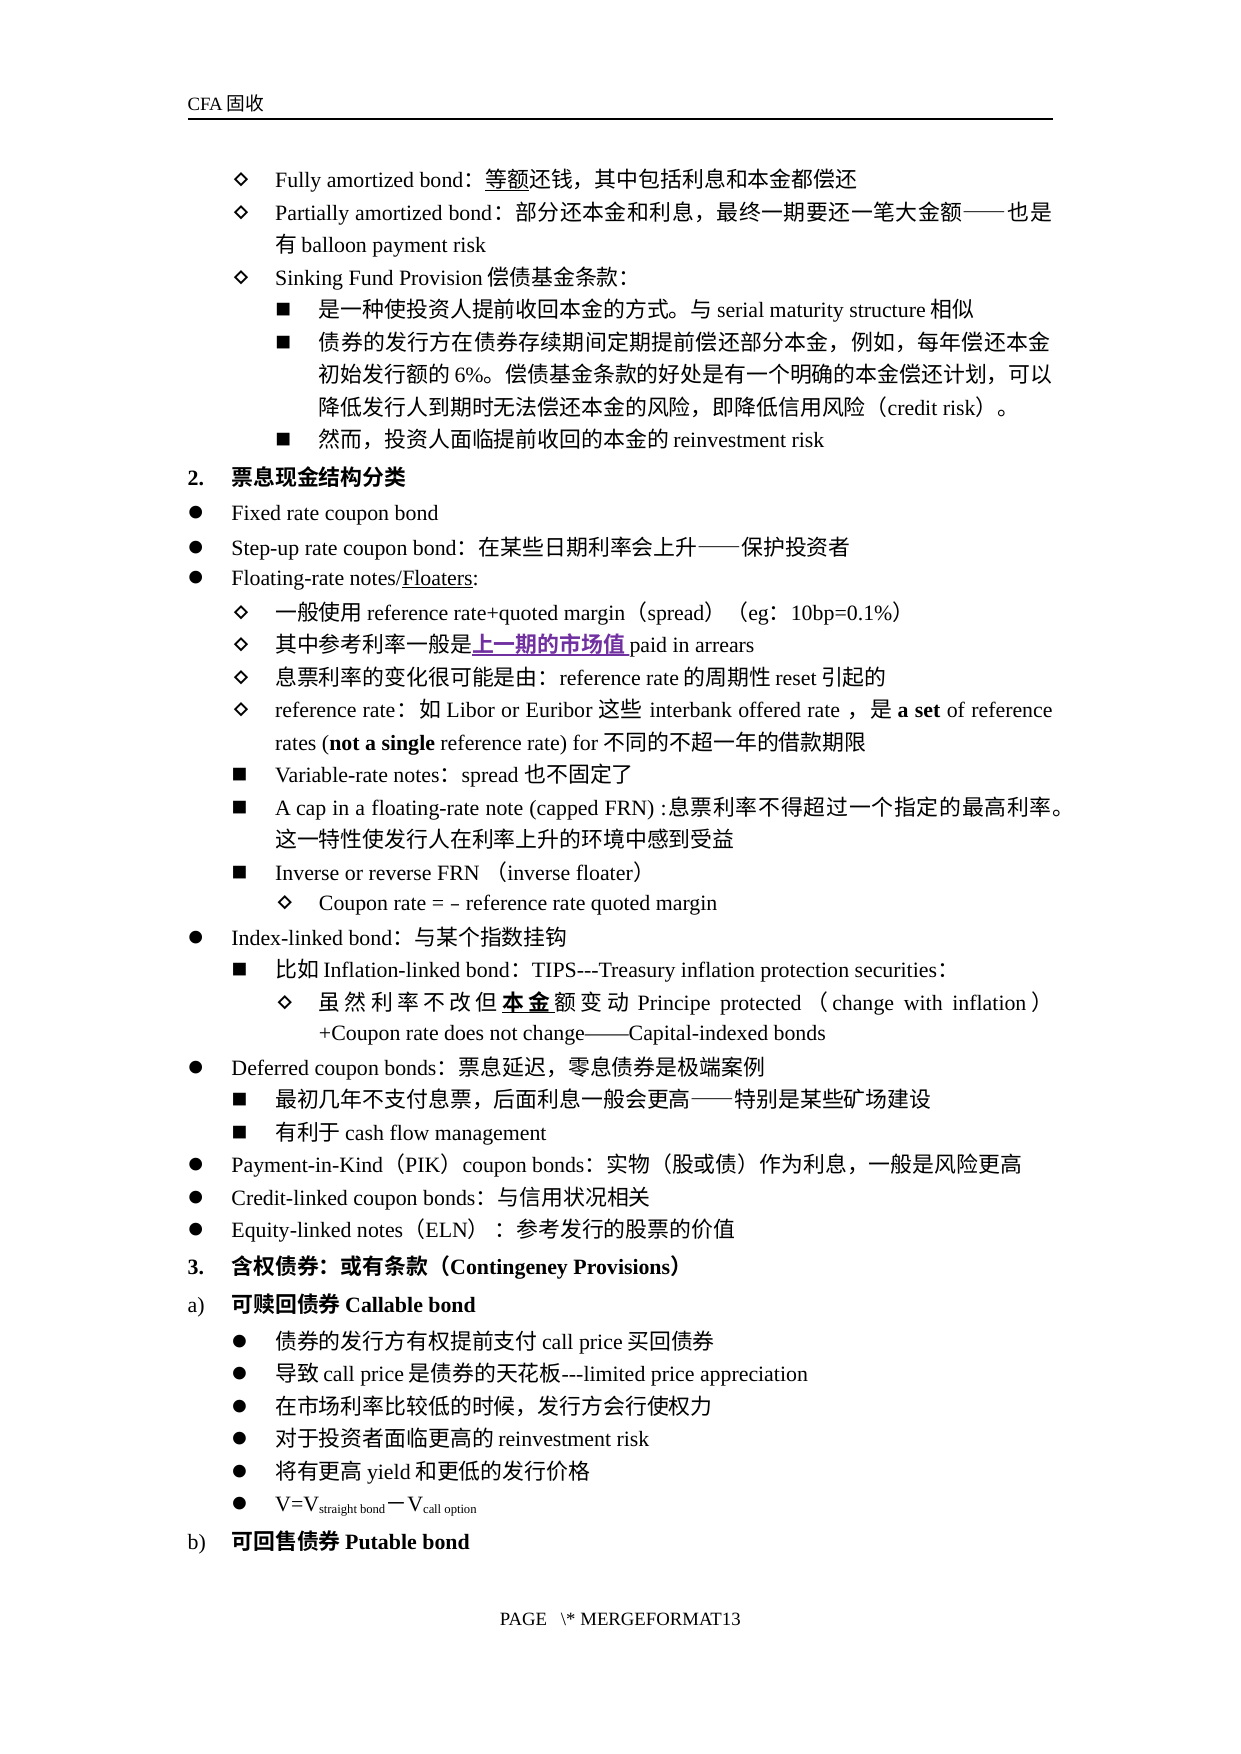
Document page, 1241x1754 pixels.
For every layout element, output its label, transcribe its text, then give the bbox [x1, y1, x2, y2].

list A cap in a floating-rate note (capped FRN) :息票利率不得超过一个指定的最高利率。这一特性使发行人在利率上升的环境中感到受益 [231, 789, 1053, 854]
list 是一种使投资人提前收回本金的方式。与serial maturity structure相似 [275, 292, 1053, 324]
list 导致call price是债券的天花板---limited price appreciation [231, 1356, 1053, 1388]
list 虽然利率不改但本金额变动Principe protected（change with inflation）+Coupon rate does not change——Capital-indexed bonds [275, 984, 1053, 1049]
list Coupon rate =﹣reference rate quoted margin [275, 887, 1053, 919]
list reference rate：如Libor or Euribor这些 interbank offered rate ，是a set of reference rates (not a single reference rate) for 不同的不超一年的借款期限 [231, 692, 1053, 757]
list V=Vstraight bond－Vcall option [231, 1486, 1053, 1518]
list Equity-linked notes（ELN） ：参考发行的股票的价值 [187, 1212, 1053, 1244]
list Fully amortized bond：等额还钱，其中包括利息和本金都偿还 [231, 162, 1053, 194]
list 然而，投资人面临提前收回的本金的reinvestment risk [275, 422, 1053, 454]
list 比如Inflation-linked bond：TIPS---Treasury inflation protection securities： [231, 952, 1053, 984]
list 一般使用reference rate+quoted margin（spread）（eg：10bp=0.1%） [231, 594, 1053, 627]
list 在市场利率比较低的时候，发行方会行使权力 [231, 1388, 1053, 1421]
list 债券的发行方在债券存续期间定期提前偿还部分本金，例如，每年偿还本金初始发行额的6%。偿债基金条款的好处是有一个明确的本金偿还计划，可以降低发行人到期时无法偿还本金的风险，即降低信用风险（credit risk）。 [275, 324, 1053, 422]
list Step-up rate coupon bond：在某些日期利率会上升——保护投资者 [187, 529, 1053, 562]
subtitle 含权债券：或有条款（Contingeney Provisions） [187, 1249, 1053, 1281]
list Payment-in-Kind（PIK）coupon bonds：实物（股或债）作为利息，一般是风险更高 [187, 1147, 1053, 1179]
list Partially amortized bond：部分还本金和利息，最终一期要还一笔大金额——也是有balloon payment risk [231, 194, 1053, 259]
list 最初几年不支付息票，后面利息一般会更高——特别是某些矿场建设 [231, 1082, 1053, 1114]
list 其中参考利率一般是上一期的市场值paid in arrears [231, 627, 1053, 659]
list Inverse or reverse FRN （inverse floater） [231, 854, 1053, 887]
list 有利于cash flow management [231, 1114, 1053, 1147]
subtitle 可赎回债券Callable bond [187, 1286, 1053, 1319]
list Credit-linked coupon bonds：与信用状况相关 [187, 1179, 1053, 1212]
list 债券的发行方有权提前支付call price买回债券 [231, 1323, 1053, 1356]
list Sinking Fund Provision偿债基金条款： [231, 259, 1053, 292]
list Variable-rate notes：spread 也不固定了 [231, 757, 1053, 789]
list Index-linked bond：与某个指数挂钩 [187, 919, 1053, 952]
list 息票利率的变化很可能是由：reference rate的周期性reset引起的 [231, 659, 1053, 692]
list Floating-rate notes/Floaters: [187, 562, 1053, 594]
subtitle 可回售债券Putable bond [187, 1523, 1053, 1556]
list 对于投资者面临更高的reinvestment risk [231, 1421, 1053, 1453]
list Deferred coupon bonds：票息延迟，零息债券是极端案例 [187, 1049, 1053, 1082]
list 将有更高yield和更低的发行价格 [231, 1453, 1053, 1486]
list Fixed rate coupon bond [187, 497, 1053, 529]
subtitle 票息现金结构分类 [187, 459, 1053, 492]
